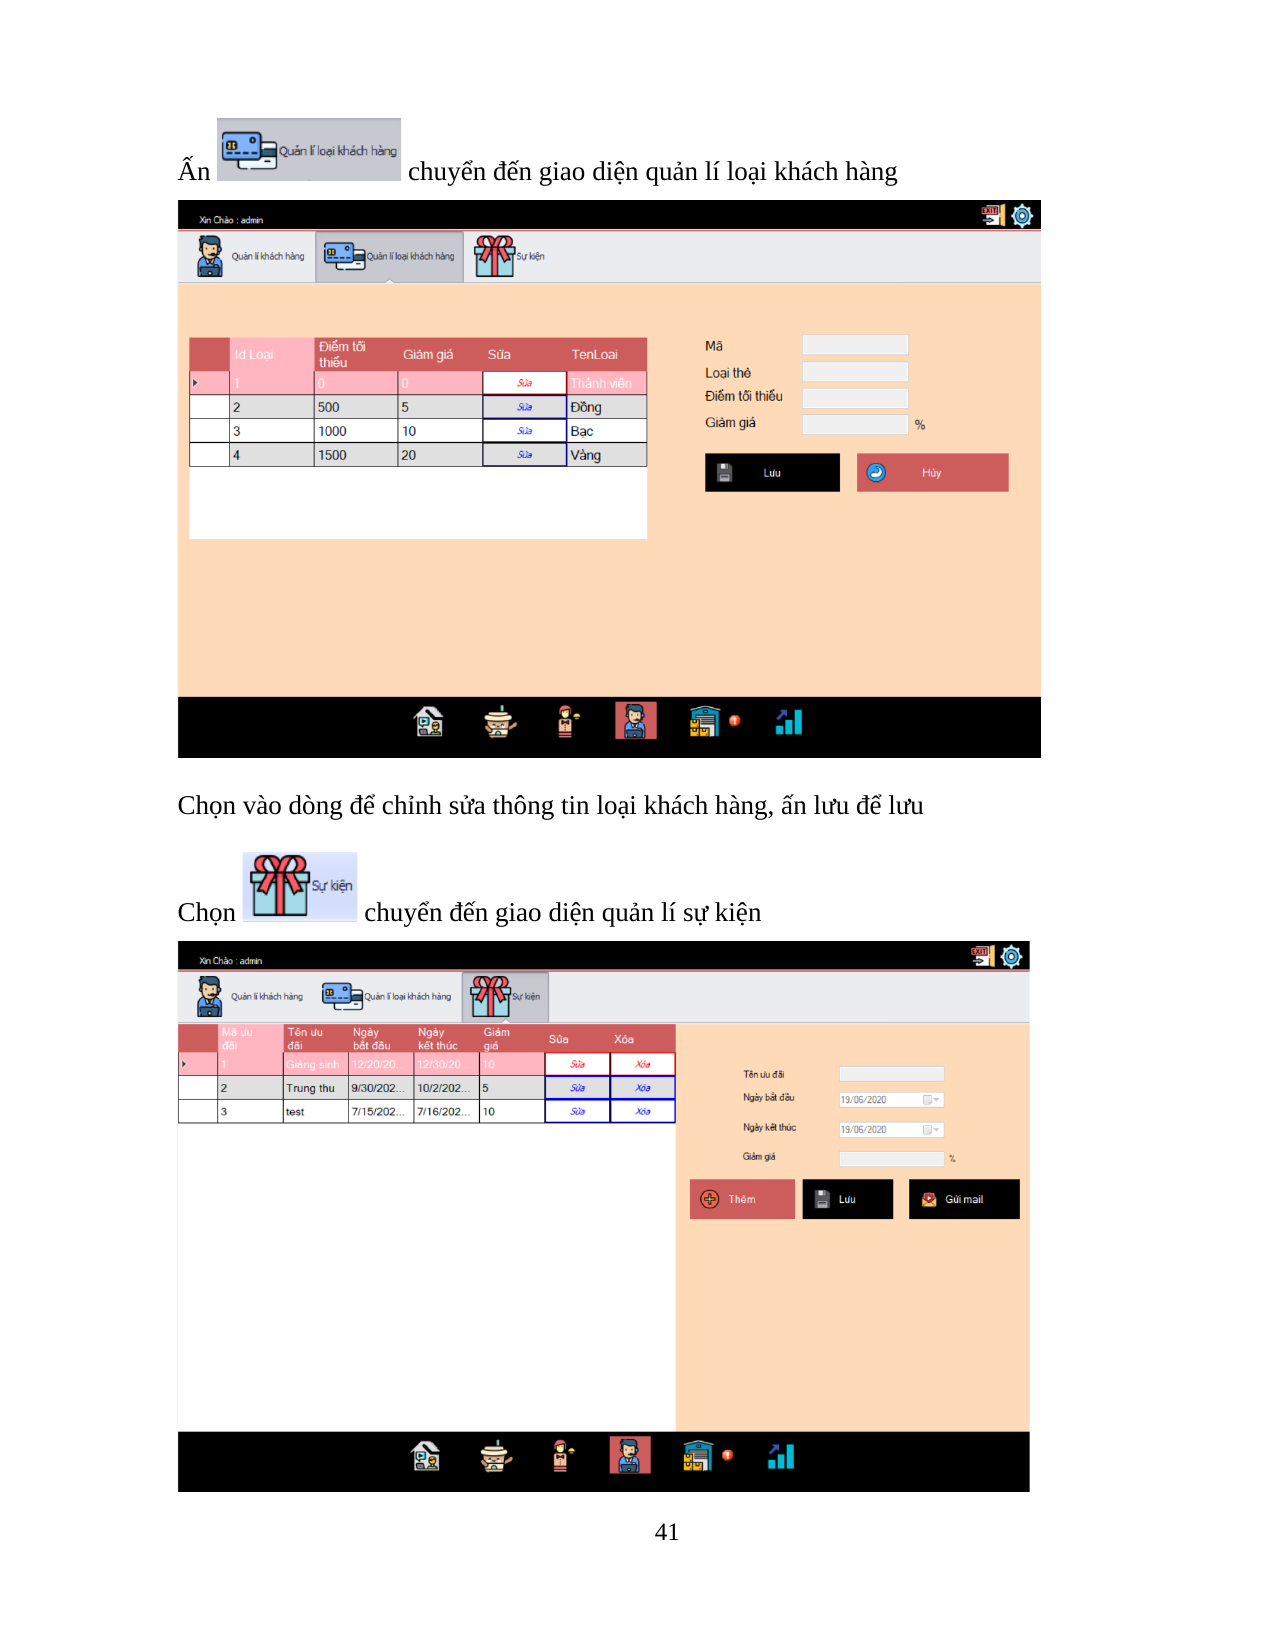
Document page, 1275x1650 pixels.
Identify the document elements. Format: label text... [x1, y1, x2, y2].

text Chọn vào dòng để chỉnh sửa thông tin loại khách hàng, ấn lưu để lưu [177, 789, 1157, 820]
picture [177, 941, 1030, 1492]
picture [217, 118, 402, 181]
picture [177, 200, 1041, 758]
picture [242, 852, 358, 922]
